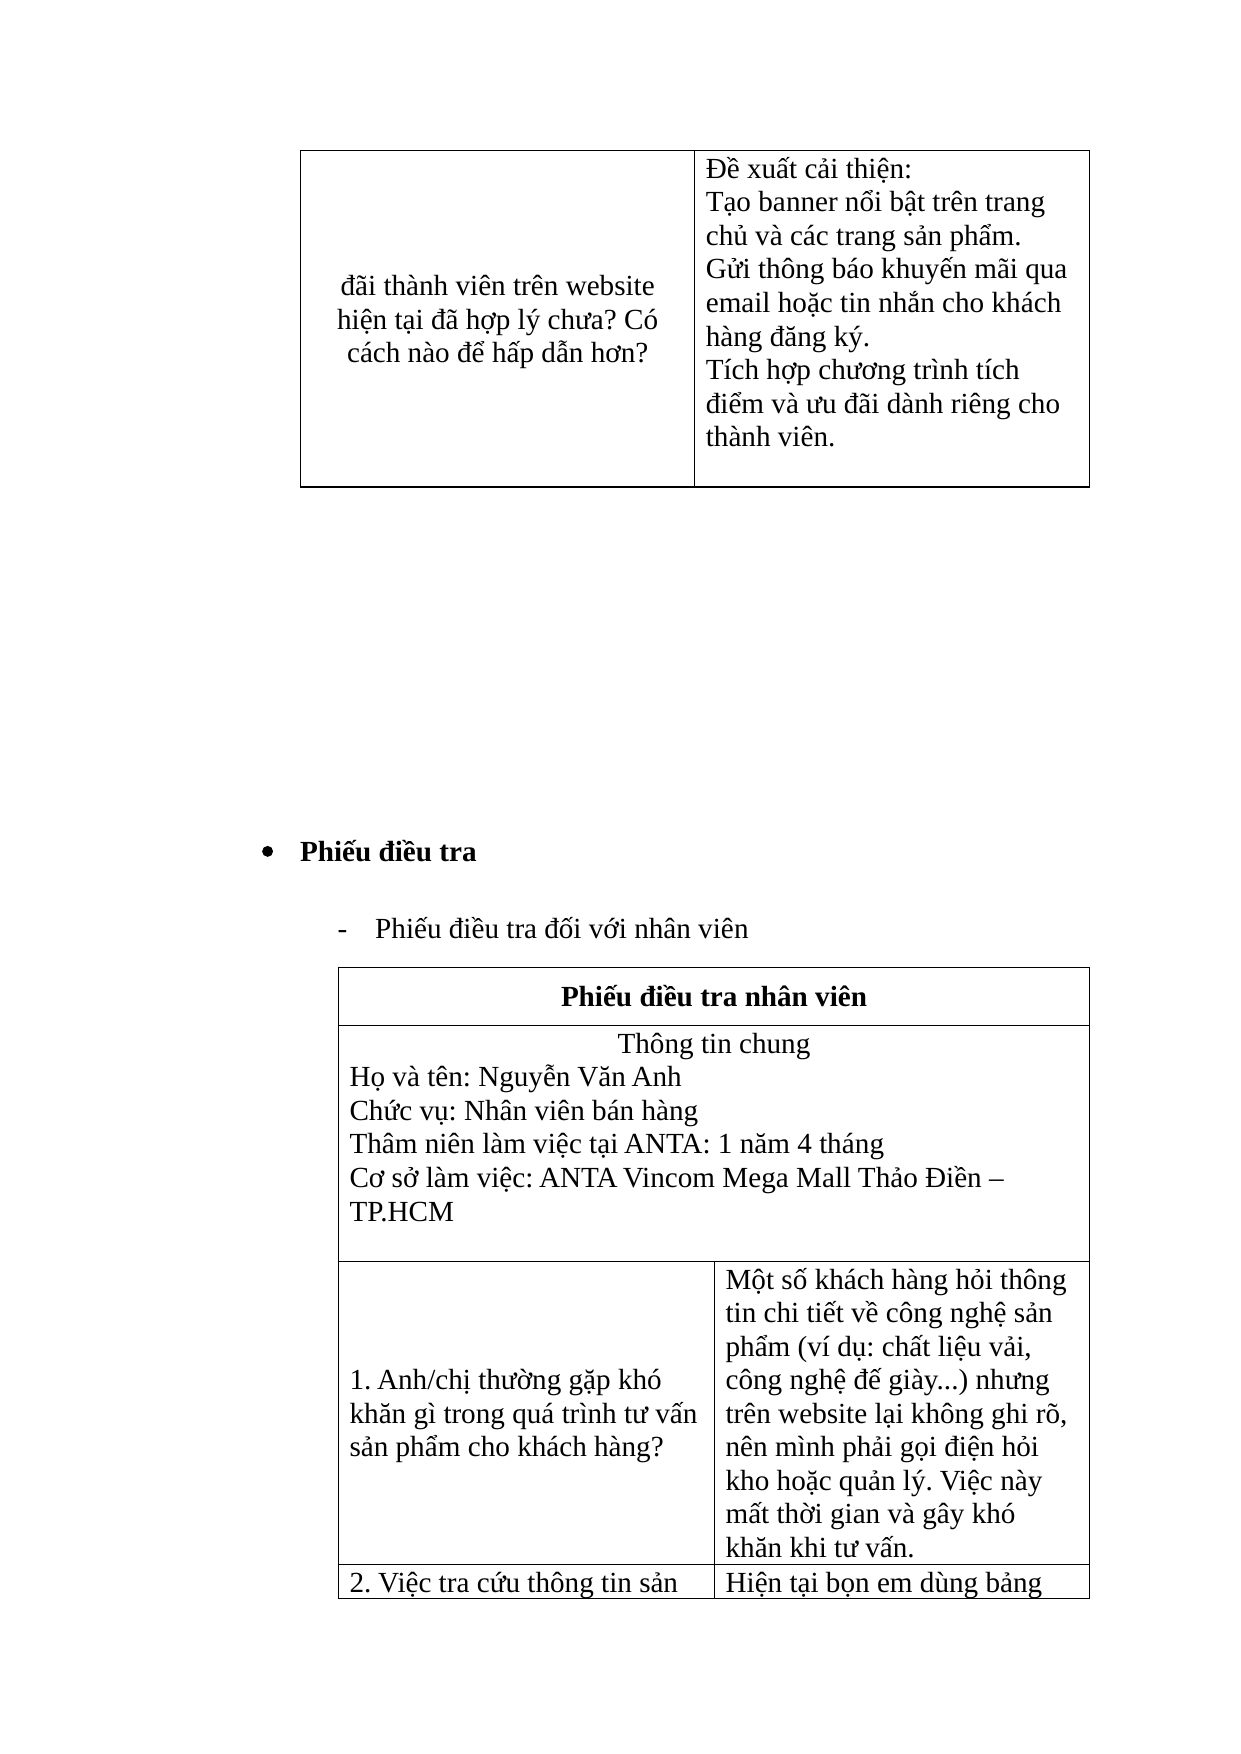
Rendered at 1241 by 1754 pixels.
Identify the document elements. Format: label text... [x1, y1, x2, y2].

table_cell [715, 1565, 1089, 1598]
table_cell 1. Anh/chị thường gặp khó khăn gì trong quá trình tư vấn sản phẩm cho khách hàng? [339, 1262, 714, 1564]
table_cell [339, 1565, 714, 1598]
list Phiếu điều tra đối với nhân viên [337, 912, 1090, 945]
table_header Phiếu điều tra nhân viên [339, 968, 1089, 1025]
table_cell Thông tin chung Họ và tên: Nguyễn Văn Anh Chức vụ: Nhân viên bán hàng Thâm niên làm việc tại ANTA: 1 năm 4 tháng Cơ sở làm việc: ANTA Vincom Mega Mall Thảo Điền – TP.HCM [339, 1026, 1089, 1261]
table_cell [301, 151, 694, 486]
table_cell Một số khách hàng hỏi thông tin chi tiết về công nghệ sản phẩm (ví dụ: chất liệu vải, công nghệ đế giày...) nhưng trên website lại không ghi rõ, nên mình phải gọi điện hỏi kho hoặc quản lý. Việc này mất thời gian và gây khó khăn khi tư vấn. [715, 1262, 1089, 1564]
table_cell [695, 151, 1089, 486]
list Phiếu điều tra [262, 834, 1090, 868]
